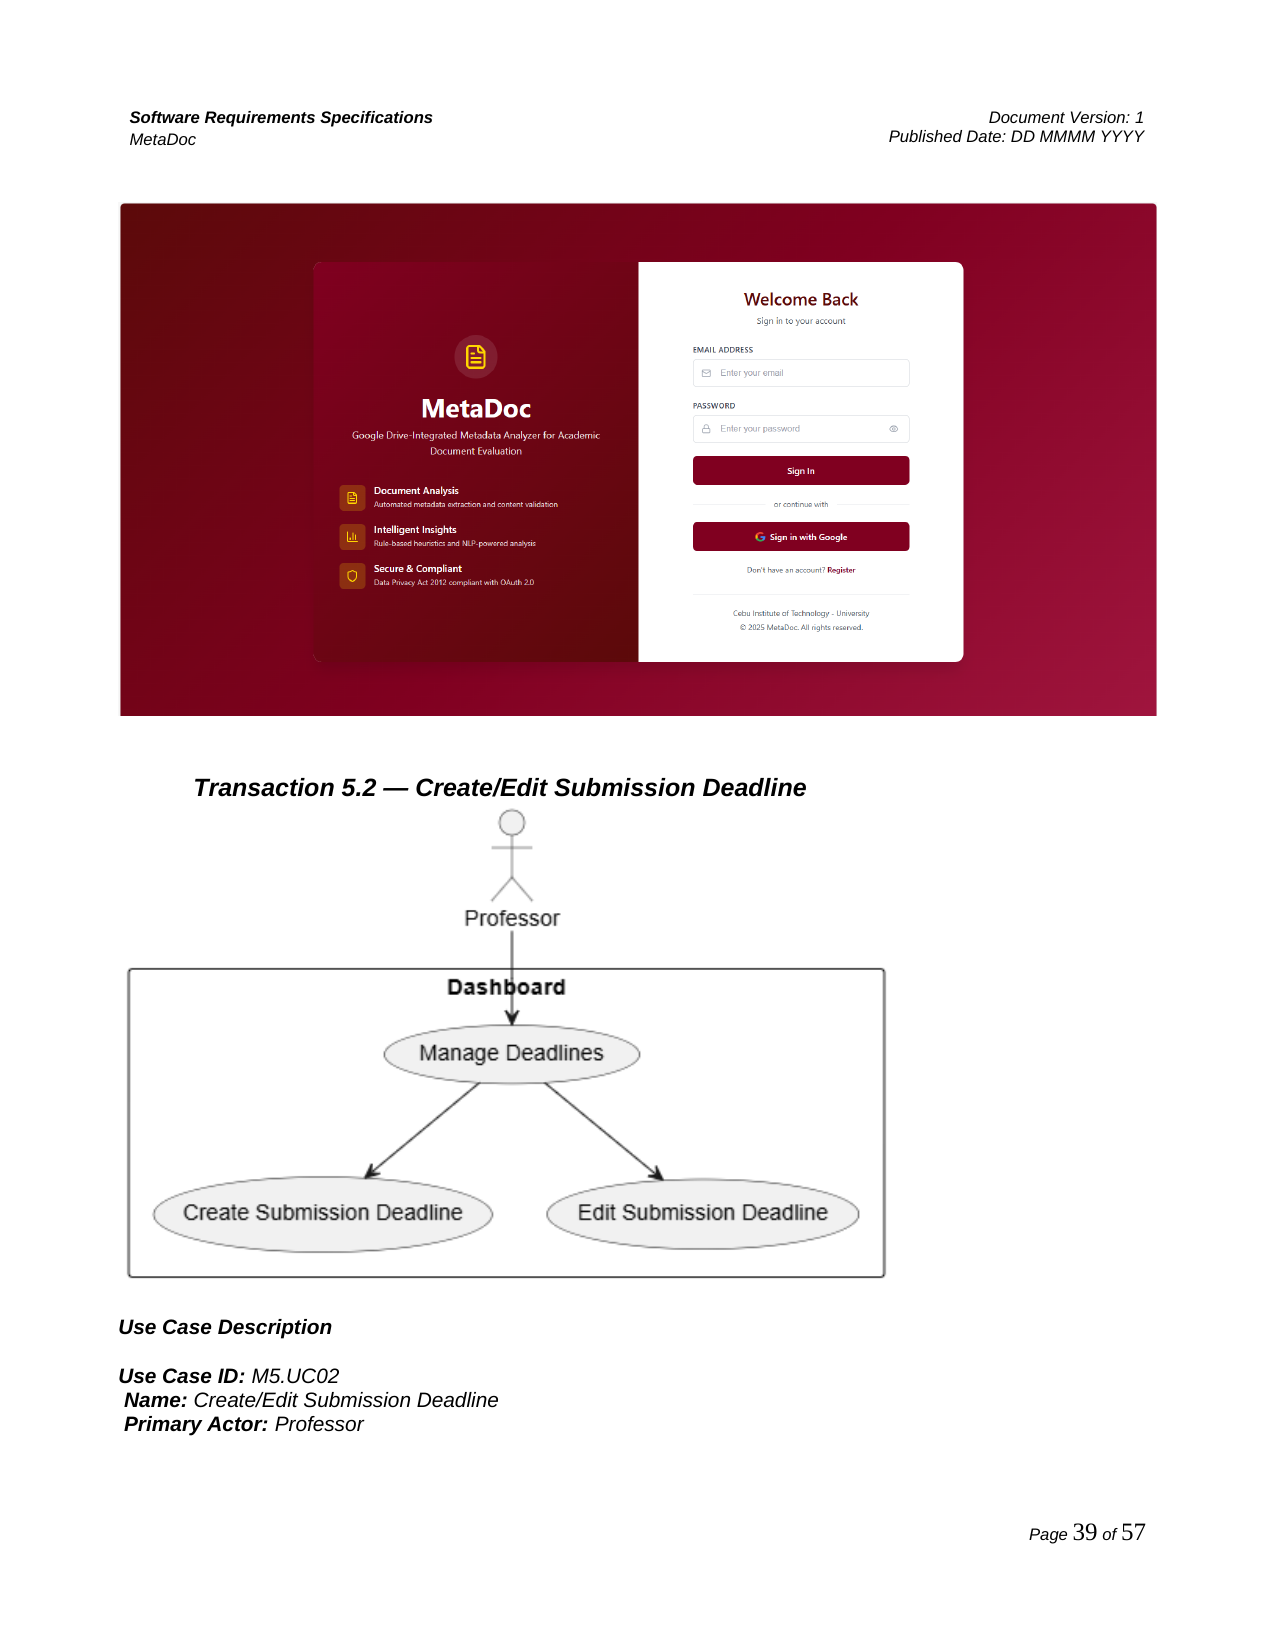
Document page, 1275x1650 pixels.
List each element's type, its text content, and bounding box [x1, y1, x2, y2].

text Use Case ID: M5.UC02 Name: Create/Edit Submission Deadline Primary Actor: Professor [118, 1363, 1157, 1435]
picture [118, 202, 1158, 716]
picture [118, 801, 894, 1286]
